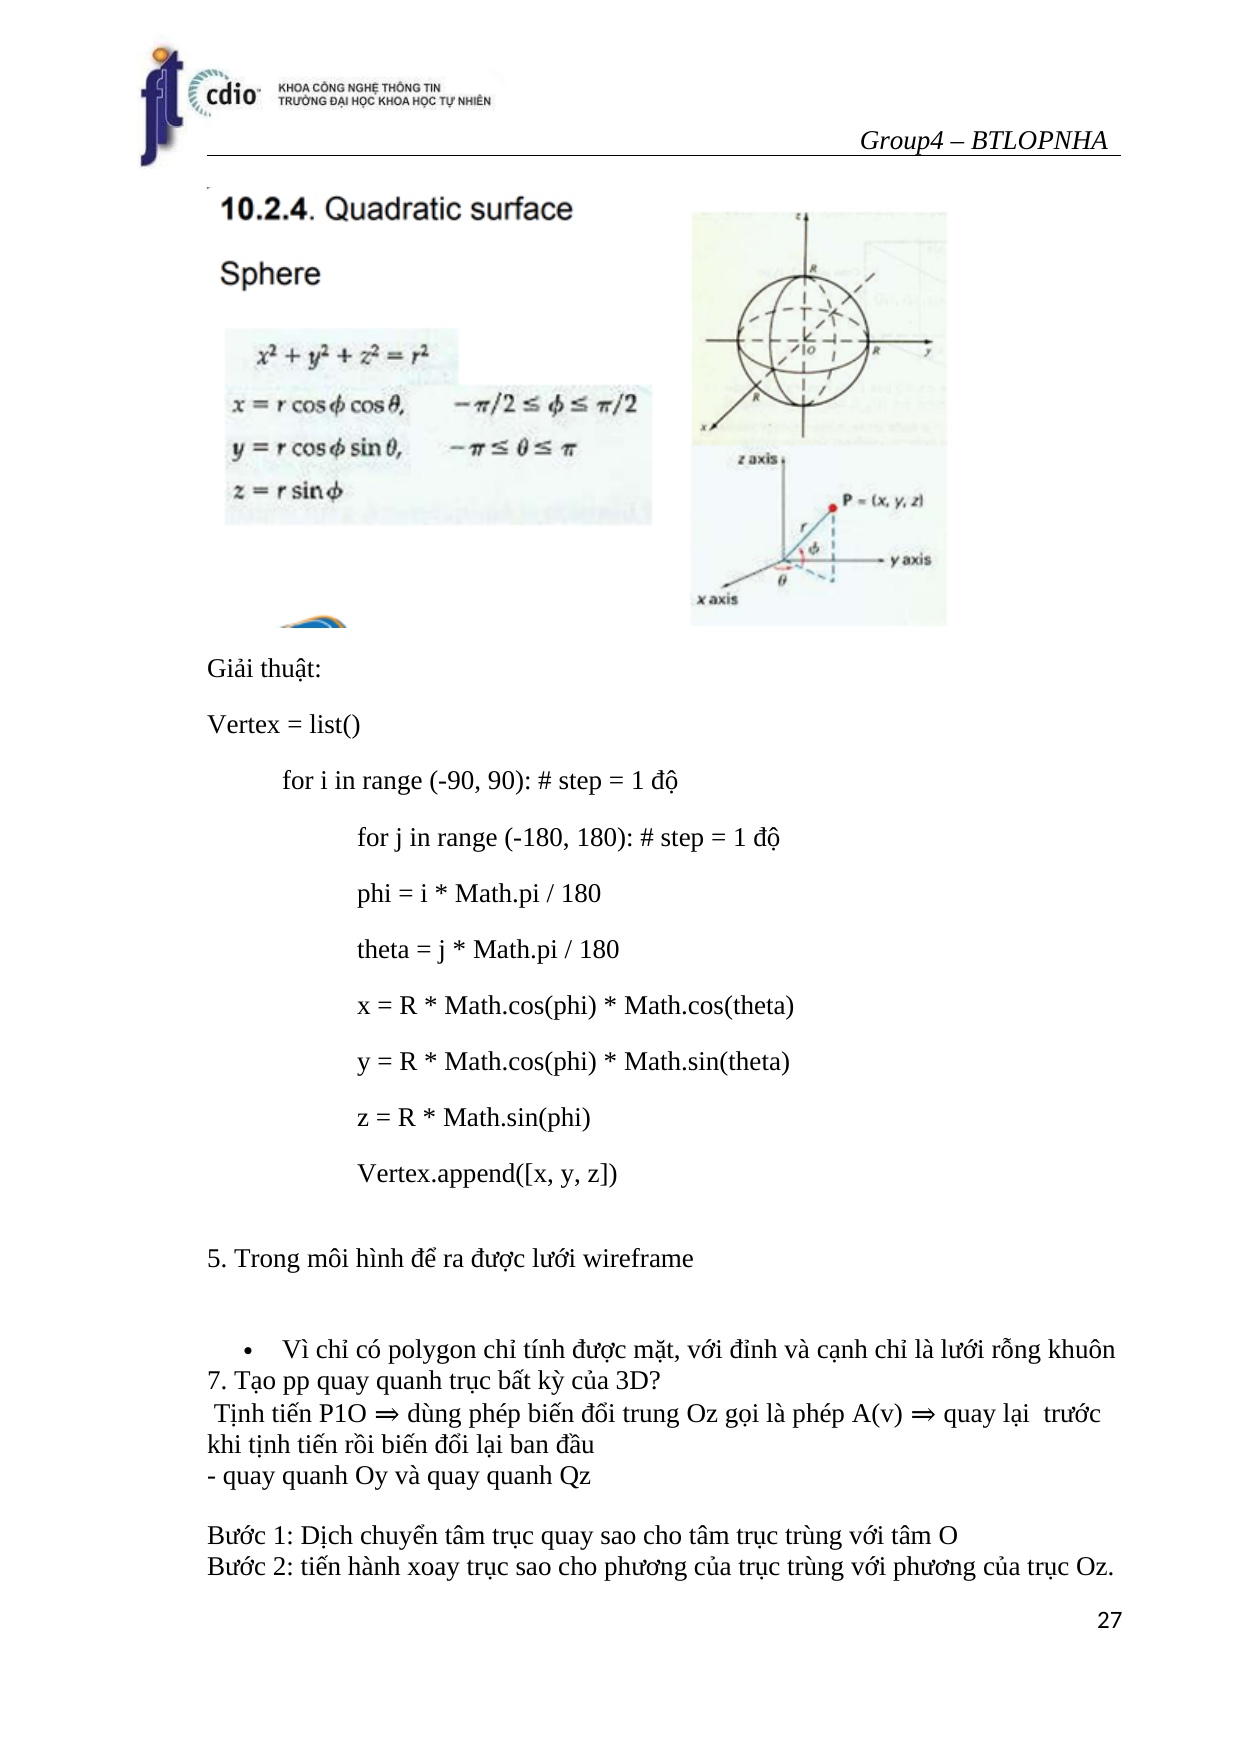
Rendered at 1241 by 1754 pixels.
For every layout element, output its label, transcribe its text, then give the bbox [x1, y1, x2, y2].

text Vertex = list() [207, 708, 1122, 739]
text Vertex.append([x, y, z]) [207, 1157, 1122, 1189]
picture [206, 187, 962, 628]
text Tịnh tiến P1O ⇒ dùng phép biến đổi trung Oz gọi là phép A(v) ⇒ quay lại trước khi tịnh tiến rồi biến đổi lại ban đầu [207, 1395, 1122, 1459]
text x = R * Math.cos(phi) * Math.cos(theta) [207, 989, 1122, 1020]
picture [137, 35, 507, 171]
text y = R * Math.cos(phi) * Math.sin(theta) [207, 1045, 1122, 1076]
text - quay quanh Oy và quay quanh Qz [207, 1459, 1122, 1490]
text z = R * Math.sin(phi) [207, 1101, 1122, 1132]
list Vì chỉ có polygon chỉ tính được mặt, với đỉnh và cạnh chỉ là lưới rỗng khuôn [244, 1333, 1122, 1364]
text for i in range (-90, 90): # step = 1 độ [207, 764, 1122, 796]
text Bước 1: Dịch chuyển tâm trục quay sao cho tâm trục trùng với tâm O [207, 1519, 1122, 1550]
text theta = j * Math.pi / 180 [207, 933, 1122, 964]
text 7. Tạo pp quay quanh trục bất kỳ của 3D? [207, 1364, 1122, 1395]
text phi = i * Math.pi / 180 [207, 877, 1122, 908]
text 5. Trong môi hình để ra được lưới wireframe [207, 1242, 1122, 1273]
text Bước 2: tiến hành xoay trục sao cho phương của trục trùng với phương của trục Oz. [207, 1550, 1122, 1581]
text for j in range (-180, 180): # step = 1 độ [207, 821, 1122, 852]
text Giải thuật: [207, 652, 1122, 683]
